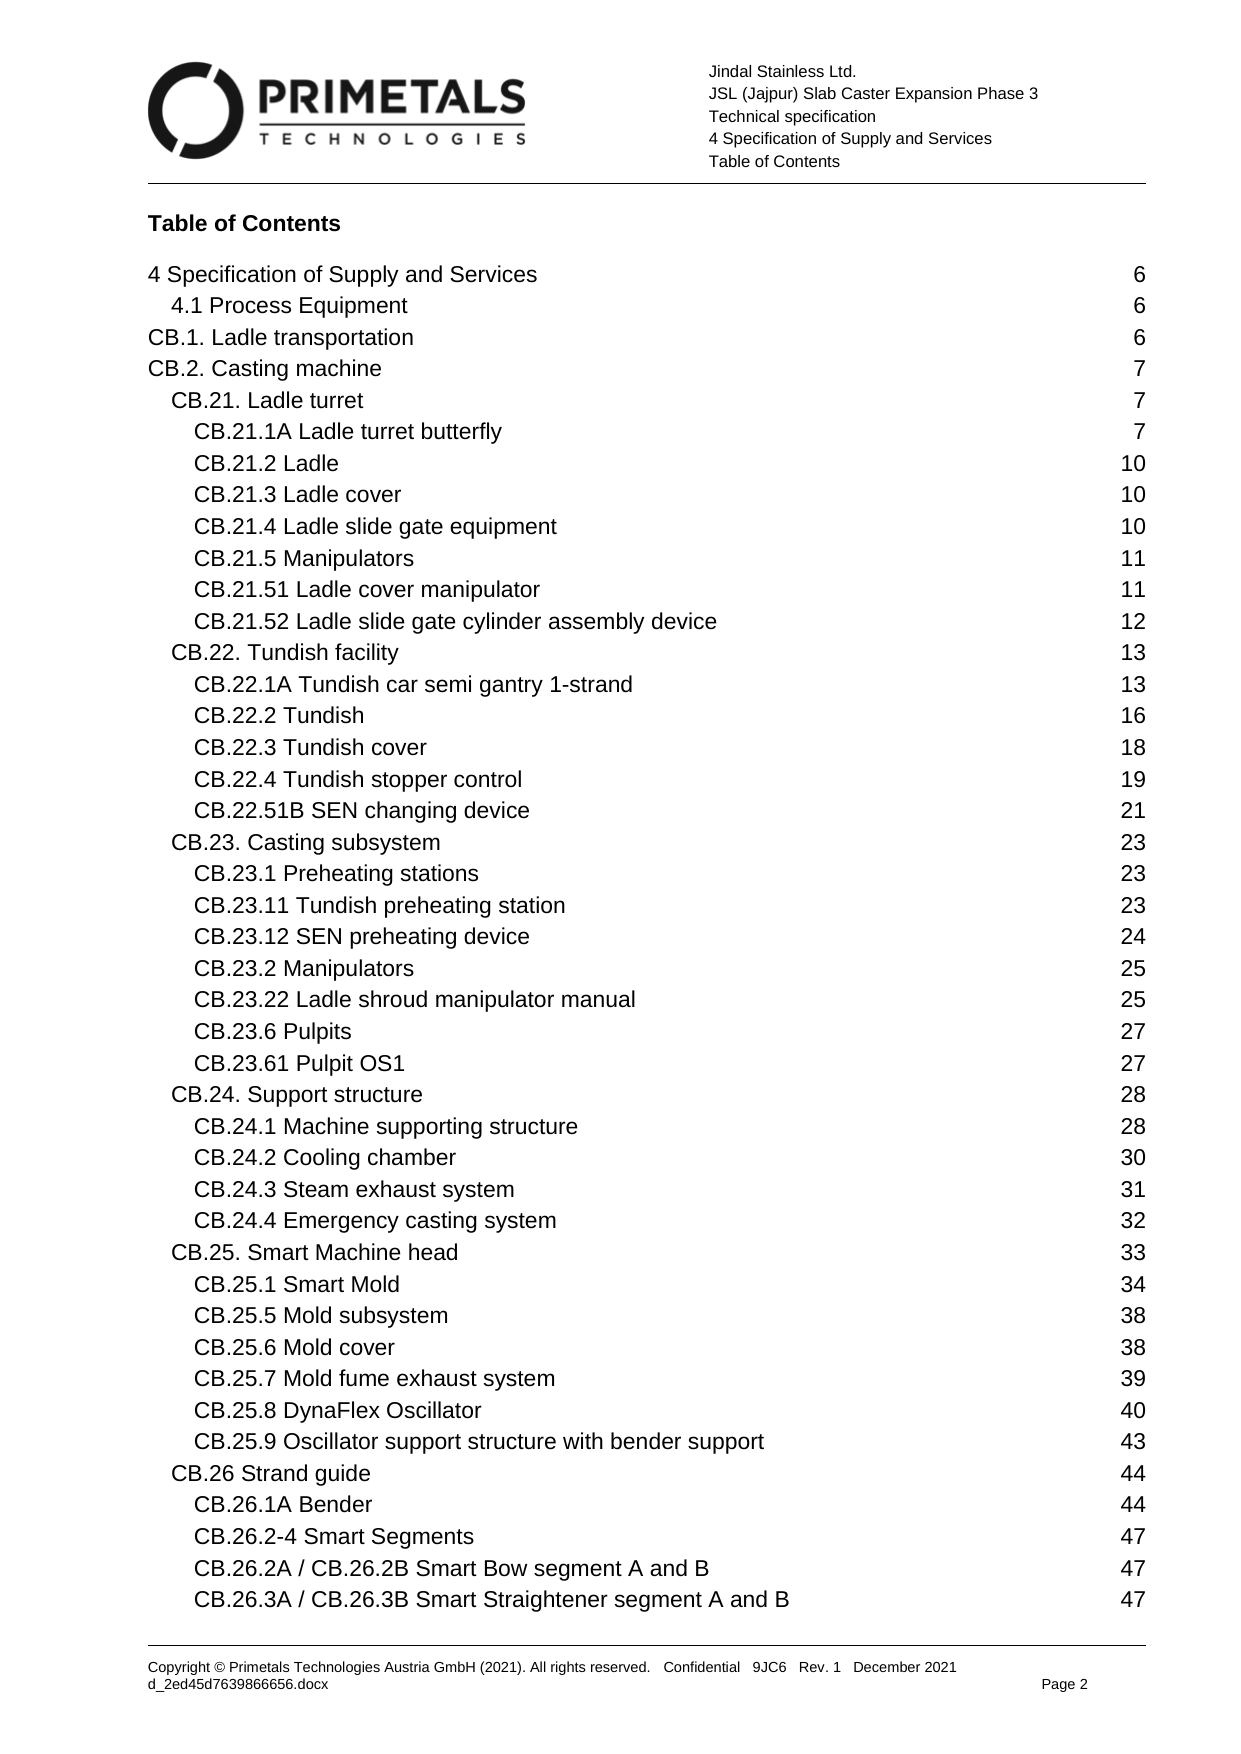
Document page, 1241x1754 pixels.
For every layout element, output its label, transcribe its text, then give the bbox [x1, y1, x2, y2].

text CB.21.5 Manipulators 11 [194, 544, 1146, 571]
text CB.23.2 Manipulators 25 [194, 955, 1146, 981]
text CB.25.5 Mold subsystem 38 [194, 1302, 1146, 1328]
text CB.23.1 Preheating stations 23 [194, 860, 1146, 887]
text CB.26.2-4 Smart Segments 47 [194, 1523, 1146, 1549]
text 4 Specification of Supply and Services 6 [148, 261, 1146, 287]
text CB.26.2A / CB.26.2B Smart Bow segment A and B 47 [194, 1554, 1146, 1581]
text CB.22.2 Tundish 16 [194, 702, 1146, 729]
picture [147, 61, 526, 160]
text CB.21.3 Ladle cover 10 [194, 481, 1146, 508]
text CB.21.51 Ladle cover manipulator 11 [194, 576, 1146, 602]
subtitle Table of Contents [148, 210, 1146, 237]
text CB.23.11 Tundish preheating station 23 [194, 892, 1146, 918]
text CB.24.4 Emergency casting system 32 [194, 1207, 1146, 1234]
text CB.23.22 Ladle shroud manipulator manual 25 [194, 986, 1146, 1013]
text CB.21. Ladle turret 7 [171, 387, 1146, 413]
text CB.2. Casting machine 7 [148, 355, 1146, 382]
text CB.24. Support structure 28 [171, 1081, 1146, 1107]
text CB.24.3 Steam exhaust system 31 [194, 1176, 1146, 1202]
text CB.22.4 Tundish stopper control 19 [194, 766, 1146, 792]
text CB.22.3 Tundish cover 18 [194, 734, 1146, 760]
text CB.26.1A Bender 44 [194, 1491, 1146, 1518]
text CB.22.51B SEN changing device 21 [194, 797, 1146, 823]
text CB.22.1A Tundish car semi gantry 1-strand 13 [194, 671, 1146, 697]
text CB.1. Ladle transportation 6 [148, 324, 1146, 350]
text 4.1 Process Equipment 6 [171, 292, 1146, 318]
text CB.26 Strand guide 44 [171, 1460, 1146, 1486]
text CB.25.6 Mold cover 38 [194, 1334, 1146, 1360]
text CB.21.52 Ladle slide gate cylinder assembly device 12 [194, 608, 1146, 634]
text CB.22. Tundish facility 13 [171, 639, 1146, 666]
text CB.21.1A Ladle turret butterfly 7 [194, 418, 1146, 445]
text CB.25.8 DynaFlex Oscillator 40 [194, 1397, 1146, 1423]
text CB.23. Casting subsystem 23 [171, 829, 1146, 855]
text CB.25.9 Oscillator support structure with bender support 43 [194, 1428, 1146, 1455]
text CB.21.2 Ladle 10 [194, 450, 1146, 476]
text CB.23.6 Pulpits 27 [194, 1018, 1146, 1044]
text CB.24.1 Machine supporting structure 28 [194, 1113, 1146, 1139]
text CB.21.4 Ladle slide gate equipment 10 [194, 513, 1146, 539]
text CB.25.1 Smart Mold 34 [194, 1271, 1146, 1297]
text CB.23.12 SEN preheating device 24 [194, 923, 1146, 950]
text CB.24.2 Cooling chamber 30 [194, 1144, 1146, 1171]
text CB.25.7 Mold fume exhaust system 39 [194, 1365, 1146, 1392]
text CB.26.3A / CB.26.3B Smart Straightener segment A and B 47 [194, 1586, 1146, 1612]
text CB.23.61 Pulpit OS1 27 [194, 1049, 1146, 1076]
text CB.25. Smart Machine head 33 [171, 1239, 1146, 1265]
